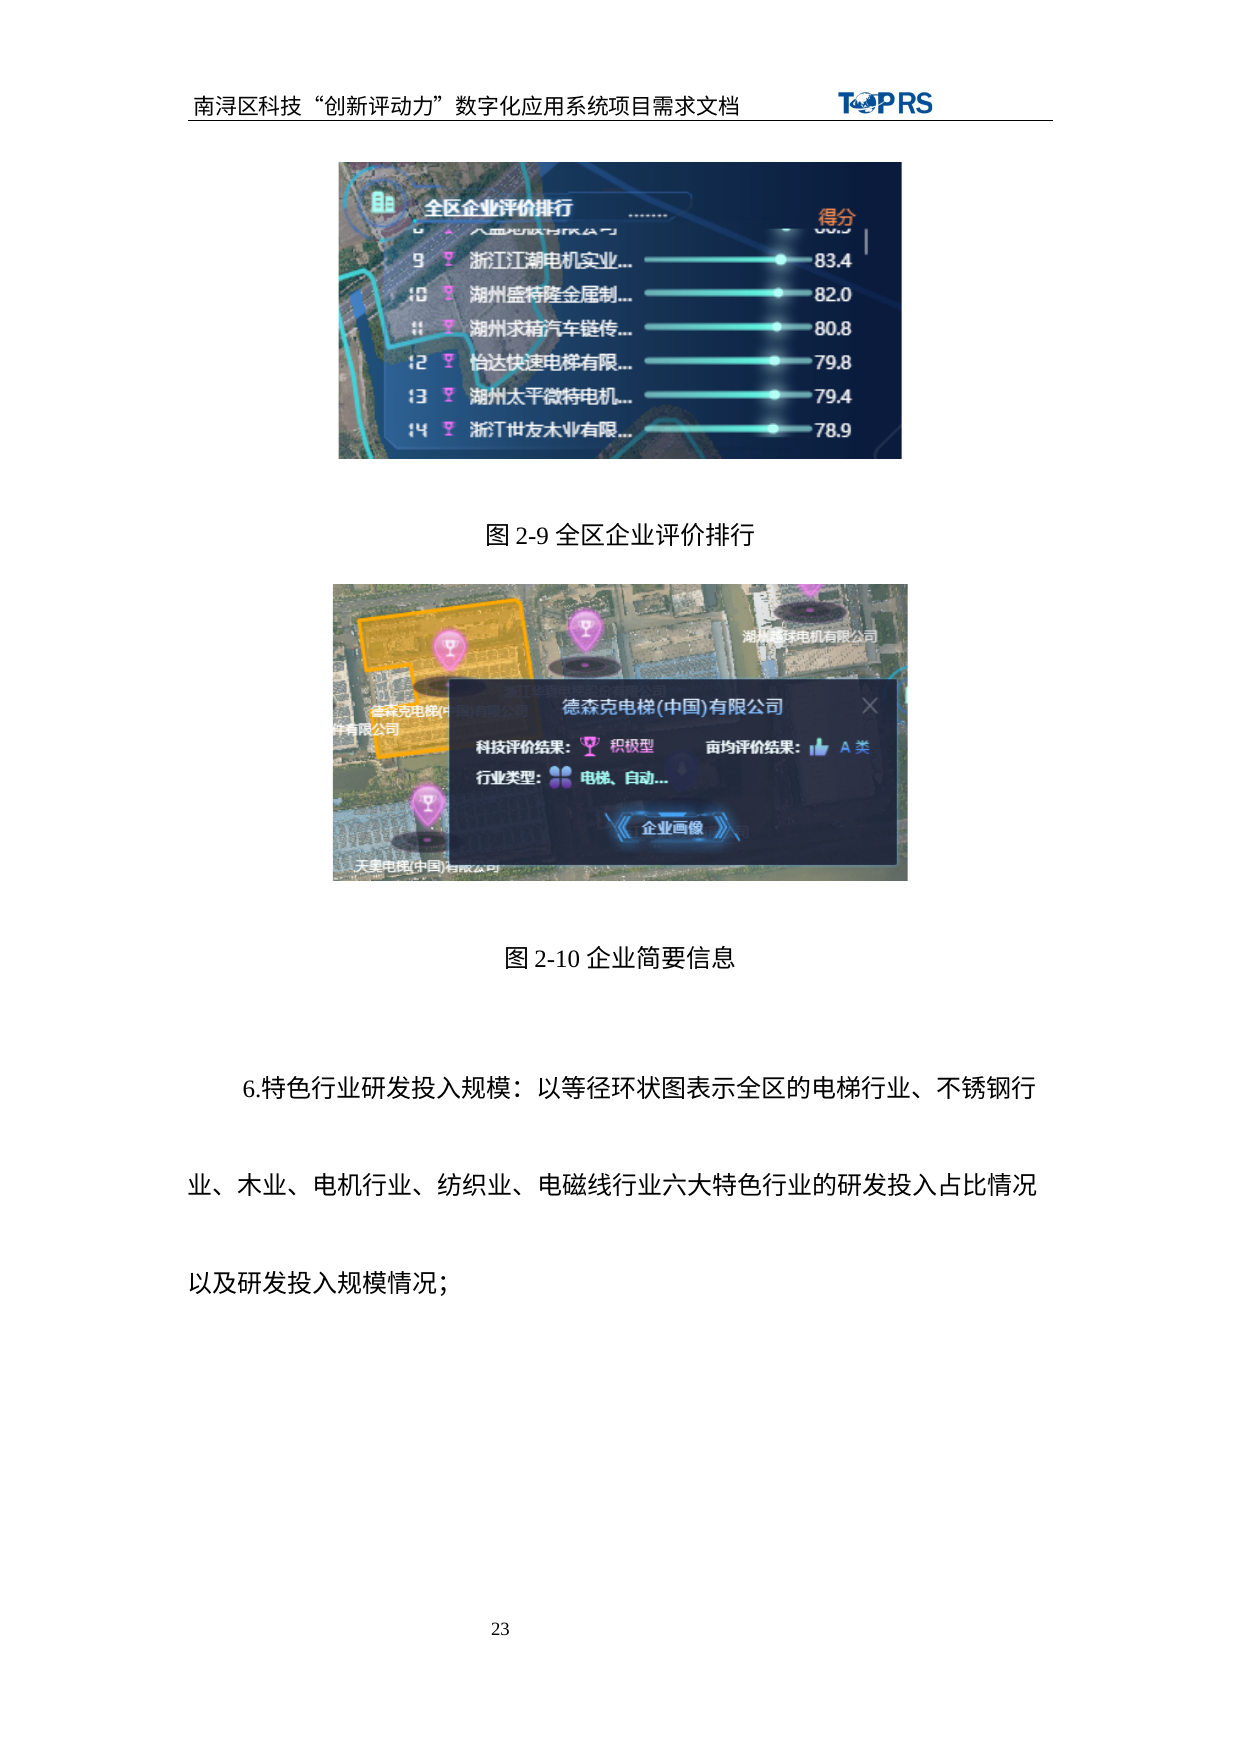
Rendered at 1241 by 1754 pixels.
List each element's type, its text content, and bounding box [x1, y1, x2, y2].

picture [837, 91, 933, 114]
picture [338, 162, 902, 459]
text 图2-10 企业简要信息 [187, 924, 1053, 989]
list 特色行业研发投入规模：以等径环状图表示全区的电梯行业、不锈钢行业、木业、电机行业、纺织业、电磁线行业六大特色行业的研发投入占比情况以及研发投入规模情况； [187, 1054, 1053, 1314]
text 图2-9 全区企业评价排行 [187, 501, 1053, 566]
picture [332, 584, 908, 881]
